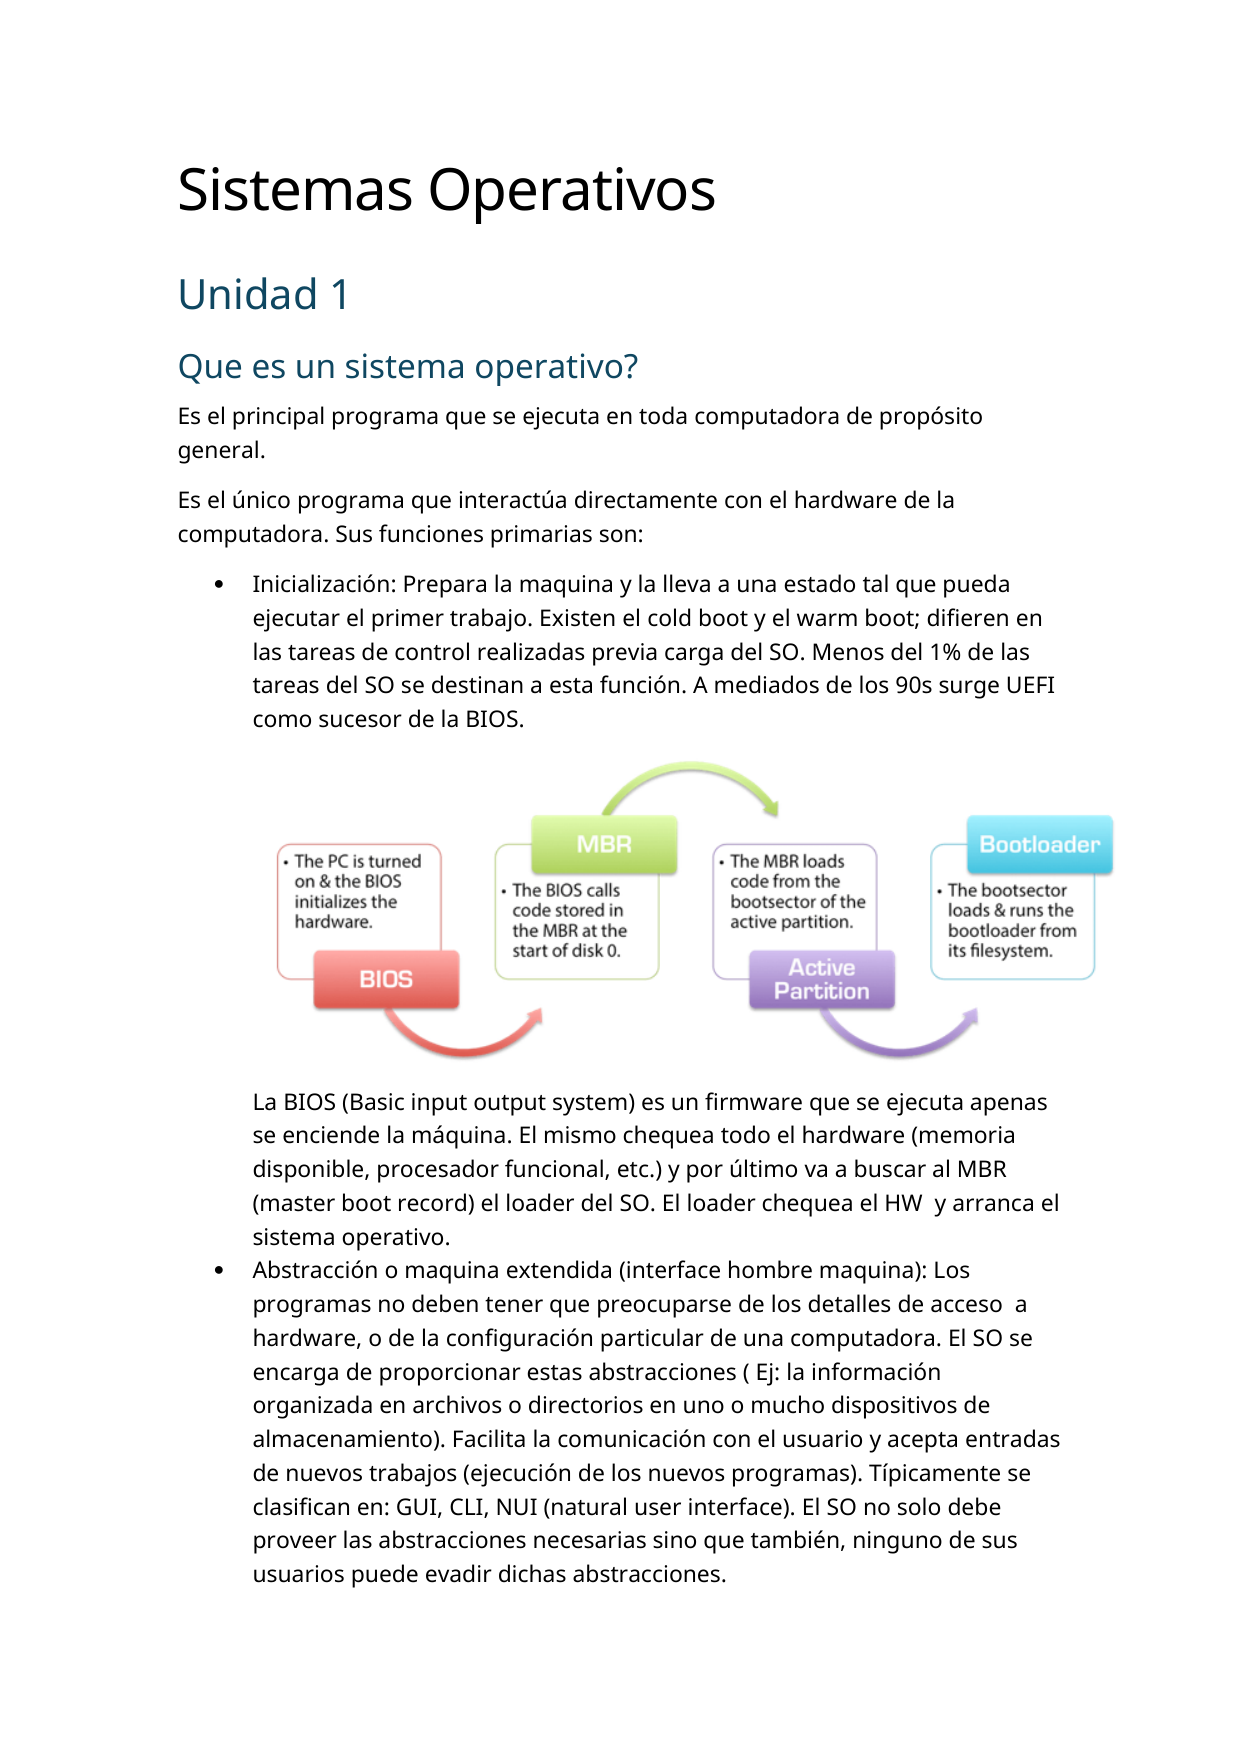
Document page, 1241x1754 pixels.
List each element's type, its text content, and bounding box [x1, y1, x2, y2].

list Abstracción o maquina extendida (interface hombre maquina): Los programas no deben tener que preocuparse de los detalles de acceso a hardware, o de la configuración particular de una computadora. El SO se encarga de proporcionar estas abstracciones ( Ej: la información organizada en archivos o directorios en uno o mucho dispositivos de almacenamiento). Facilita la comunicación con el usuario y acepta entradas de nuevos trabajos (ejecución de los nuevos programas). Típicamente se clasifican en: GUI, CLI, NUI (natural user interface). El SO no solo debe proveer las abstracciones necesarias sino que también, ninguno de sus usuarios puede evadir dichas abstracciones. [215, 1254, 1063, 1589]
list La BIOS (Basic input output system) es un firmware que se ejecuta apenas se enciende la máquina. El mismo chequea todo el hardware (memoria disponible, procesador funcional, etc.) y por último va a buscar al MBR (master boot record) el loader del SO. El loader chequea el HW y arranca el sistema operativo. [252, 1086, 1063, 1252]
picture [252, 736, 1128, 1084]
text Es el principal programa que se ejecuta en toda computadora de propósito general. [177, 400, 1063, 465]
title Sistemas Operativos [177, 148, 1063, 227]
text Es el único programa que interactúa directamente con el hardware de la computadora. Sus funciones primarias son: [177, 484, 1063, 549]
list Inicialización: Prepara la maquina y la lleva a una estado tal que pueda ejecutar el primer trabajo. Existen el cold boot y el warm boot; difieren en las tareas de control realizadas previa carga del SO. Menos del 1% de las tareas del SO se destinan a esta función. A mediados de los 90s surge UEFI como sucesor de la BIOS. [215, 568, 1063, 734]
subtitle Unidad 1 [177, 264, 1063, 321]
subtitle Que es un sistema operativo? [177, 342, 1063, 388]
